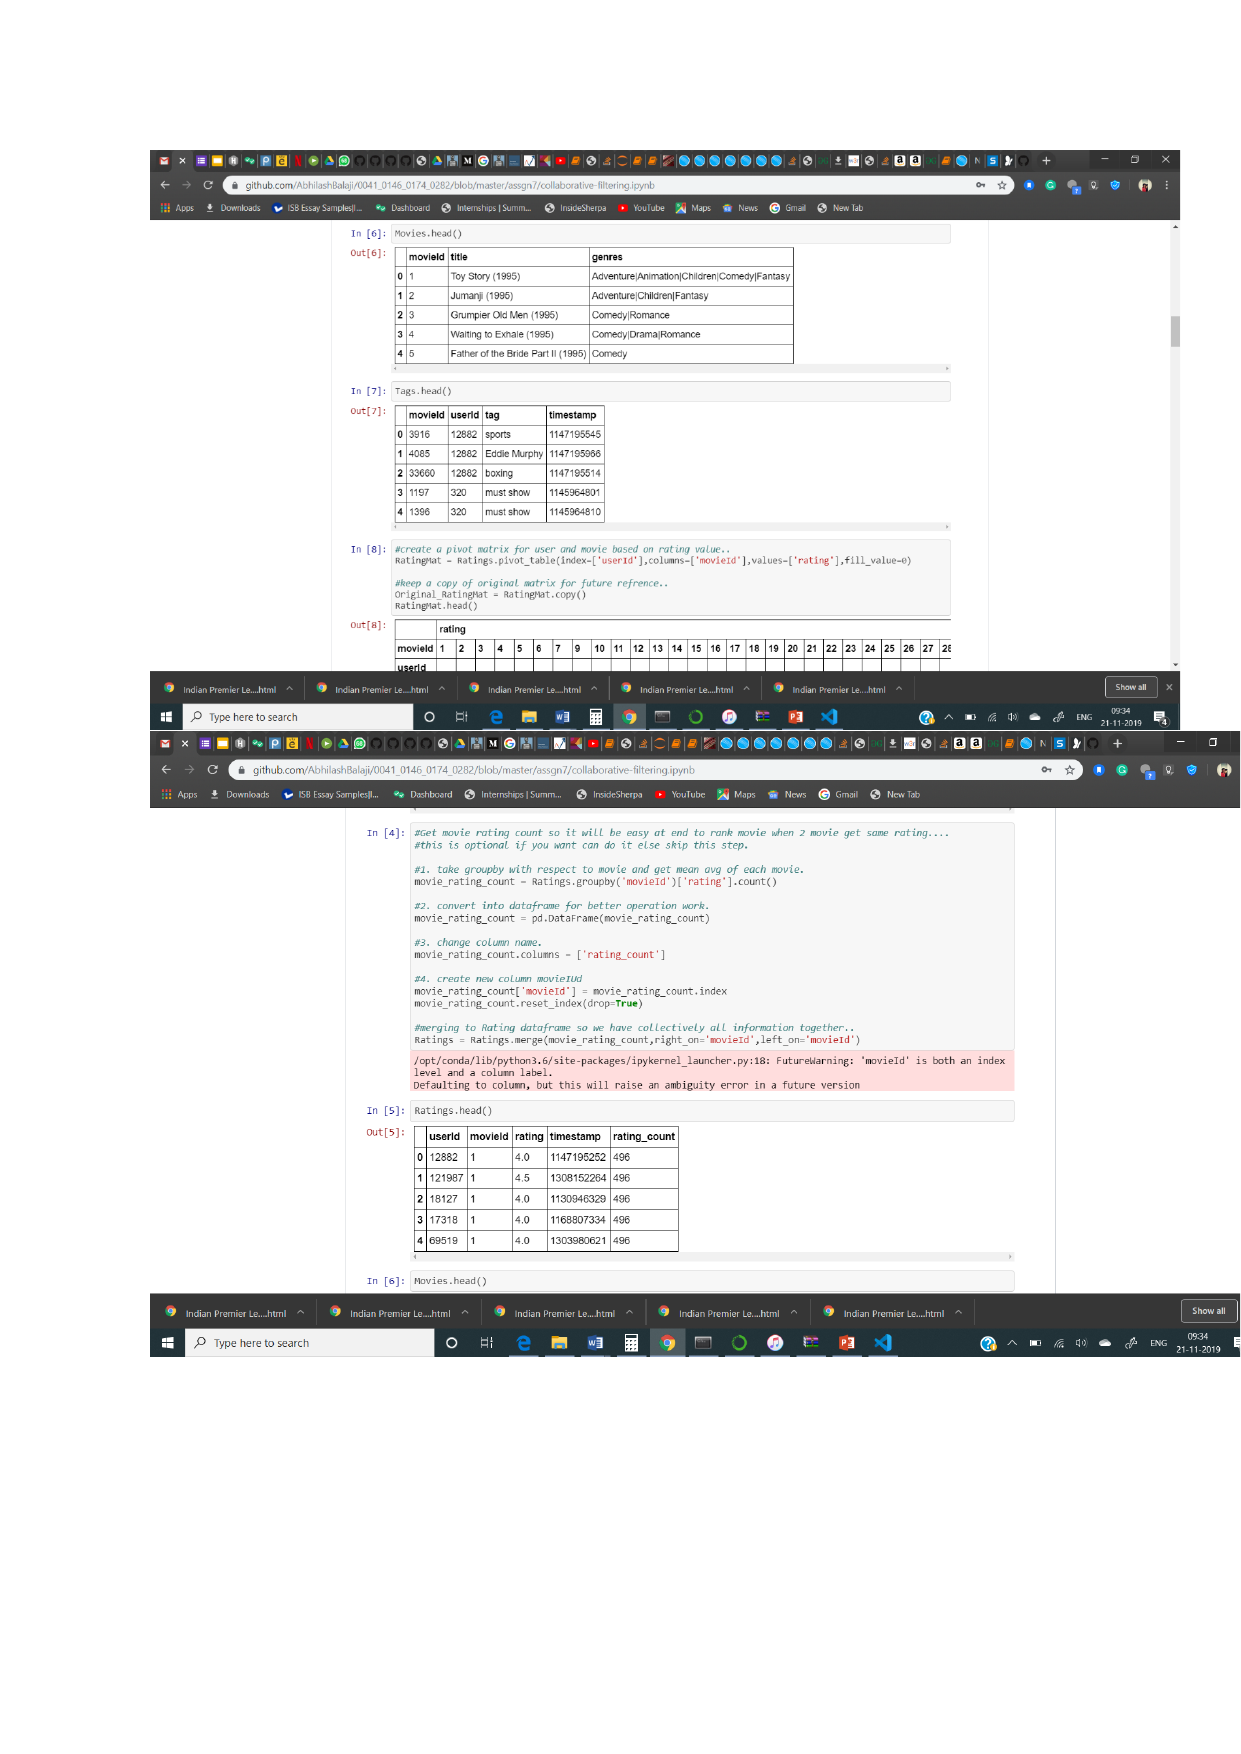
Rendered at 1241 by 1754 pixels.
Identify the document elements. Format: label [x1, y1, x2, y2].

picture [150, 731, 1241, 1357]
picture [150, 150, 1180, 730]
